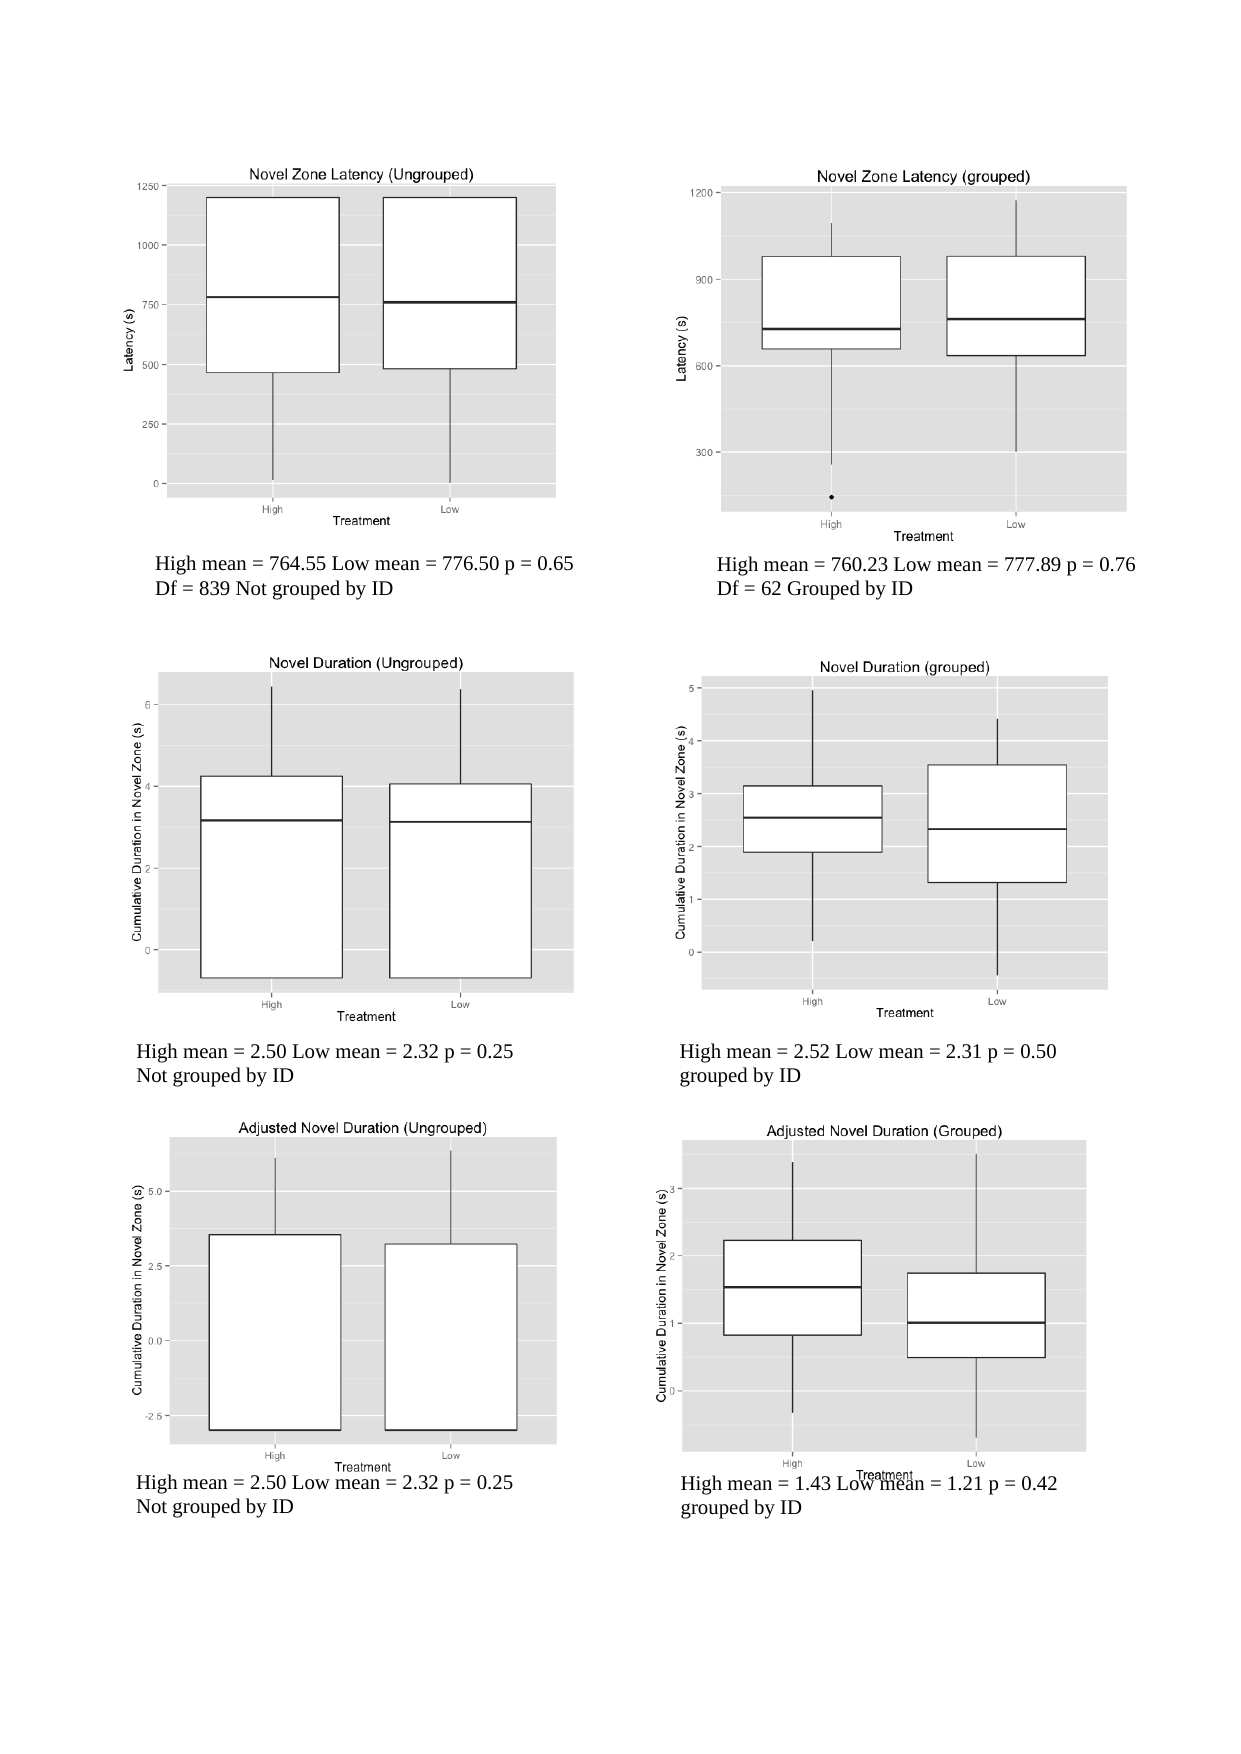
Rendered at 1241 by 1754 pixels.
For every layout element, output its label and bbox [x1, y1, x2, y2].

picture [121, 637, 589, 1032]
picture [121, 1103, 571, 1482]
picture [684, 1484, 691, 1490]
picture [113, 150, 570, 535]
picture [664, 642, 1123, 1028]
picture [646, 1106, 1101, 1490]
picture [665, 151, 1141, 551]
